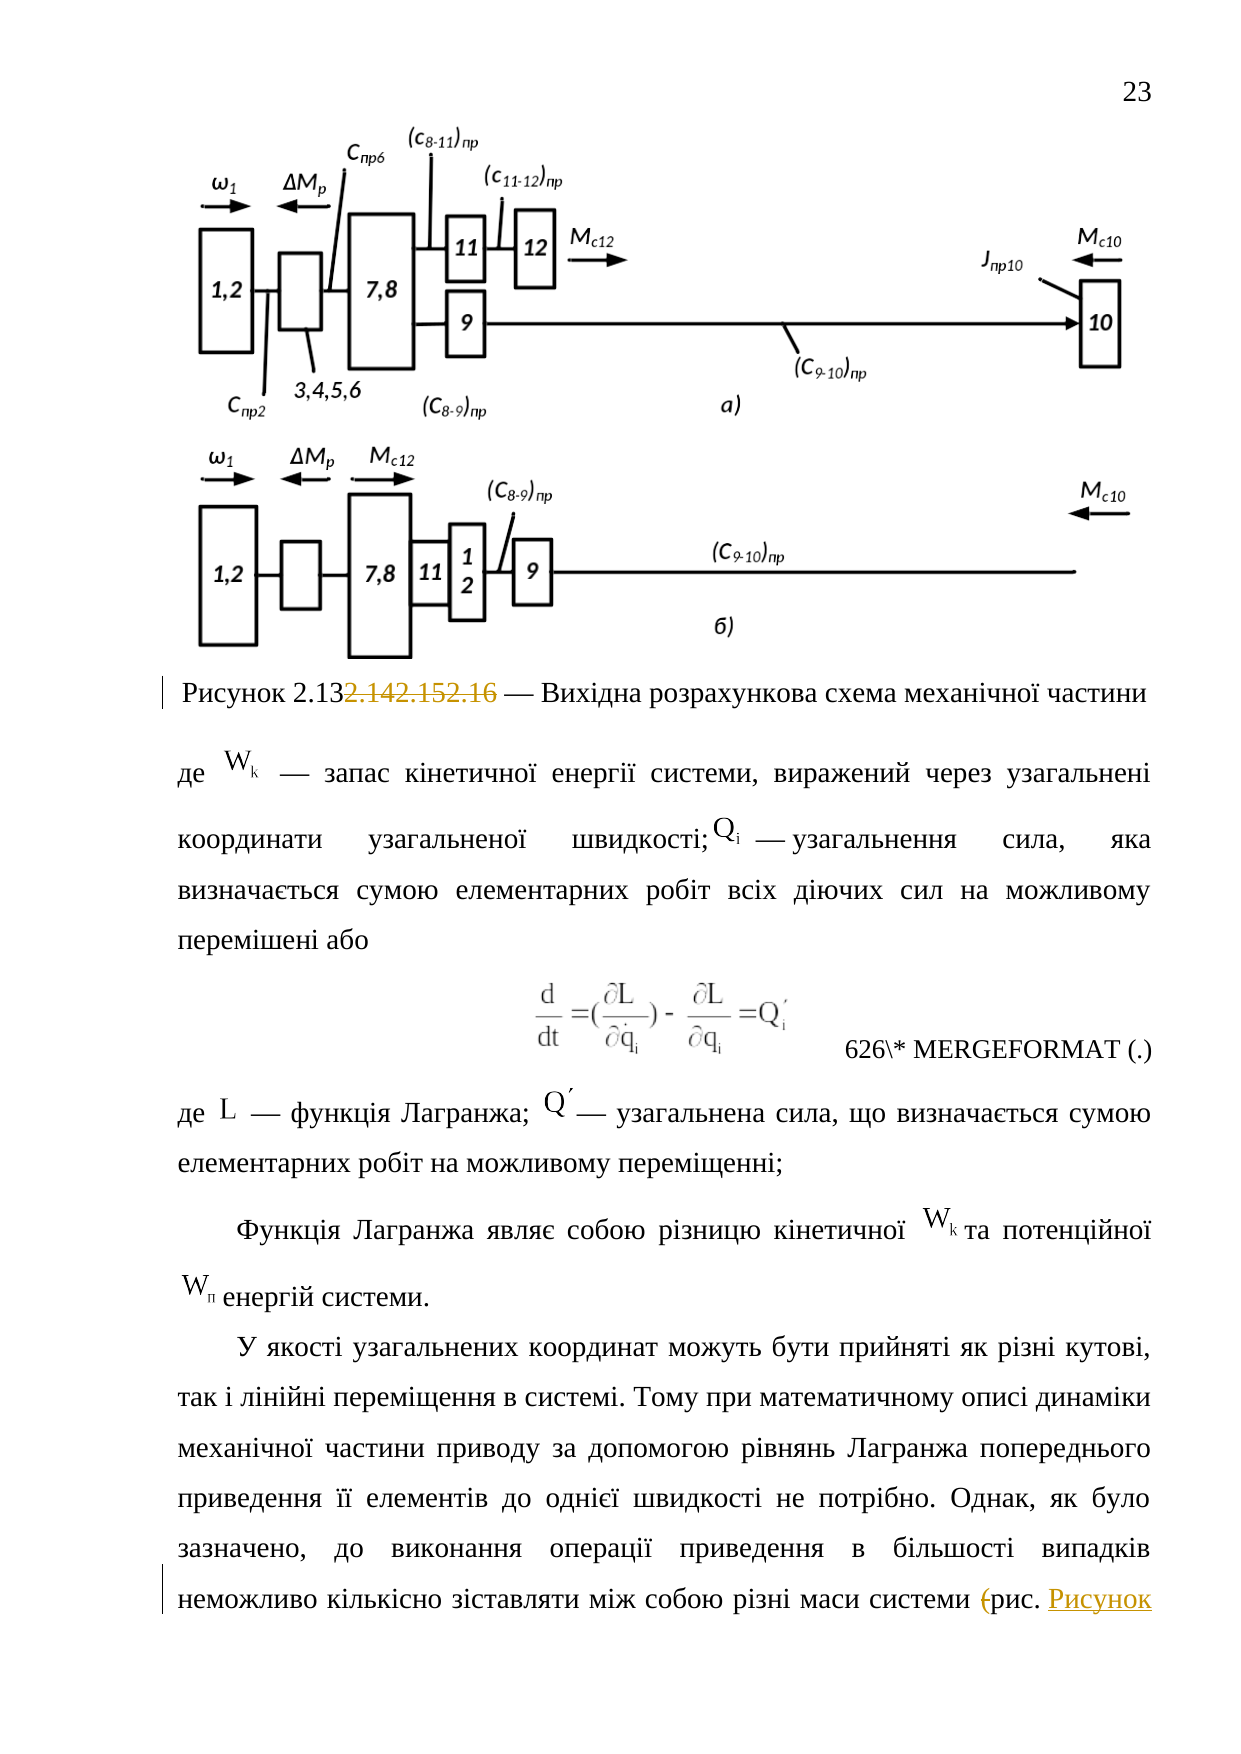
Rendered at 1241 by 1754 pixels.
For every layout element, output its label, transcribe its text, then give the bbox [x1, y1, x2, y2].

text Функція Лагранжа являє собою різницю кінетичної та потенційноїенергій системи. [177, 1196, 1152, 1312]
text де — запас кінетичної енергії системи, виражений через узагальнені координати узагальненої швидкості; — узагальнення сила, яка визначається сумою елементарних робіт всіх діючих сил на можливому перемішені або [177, 738, 1152, 956]
text де — функція Лагранжа; — узагальнена сила, що визначається сумою елементарних робіт на можливому переміщенні; [177, 1083, 1152, 1179]
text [177, 1329, 1152, 1614]
